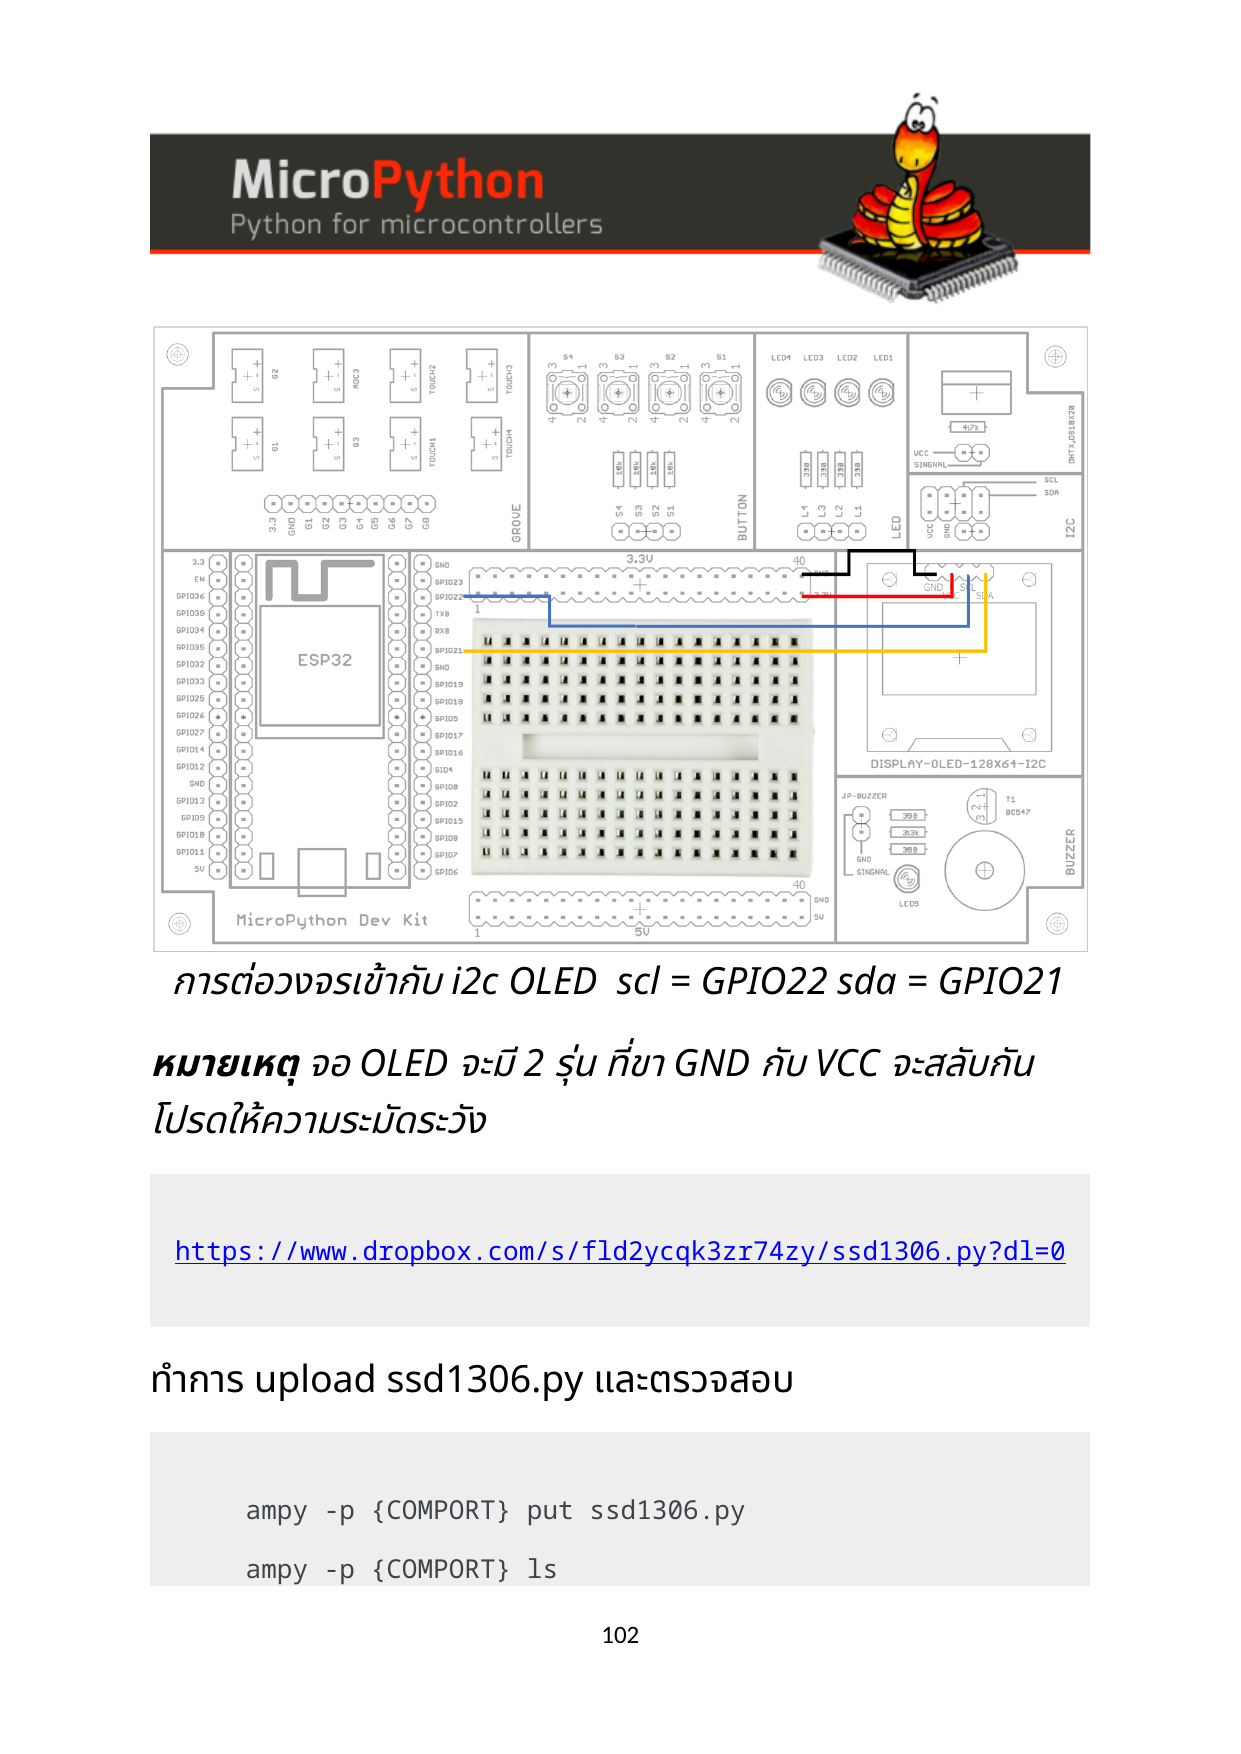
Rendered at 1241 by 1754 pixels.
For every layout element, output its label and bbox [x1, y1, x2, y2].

picture [150, 73, 1091, 955]
